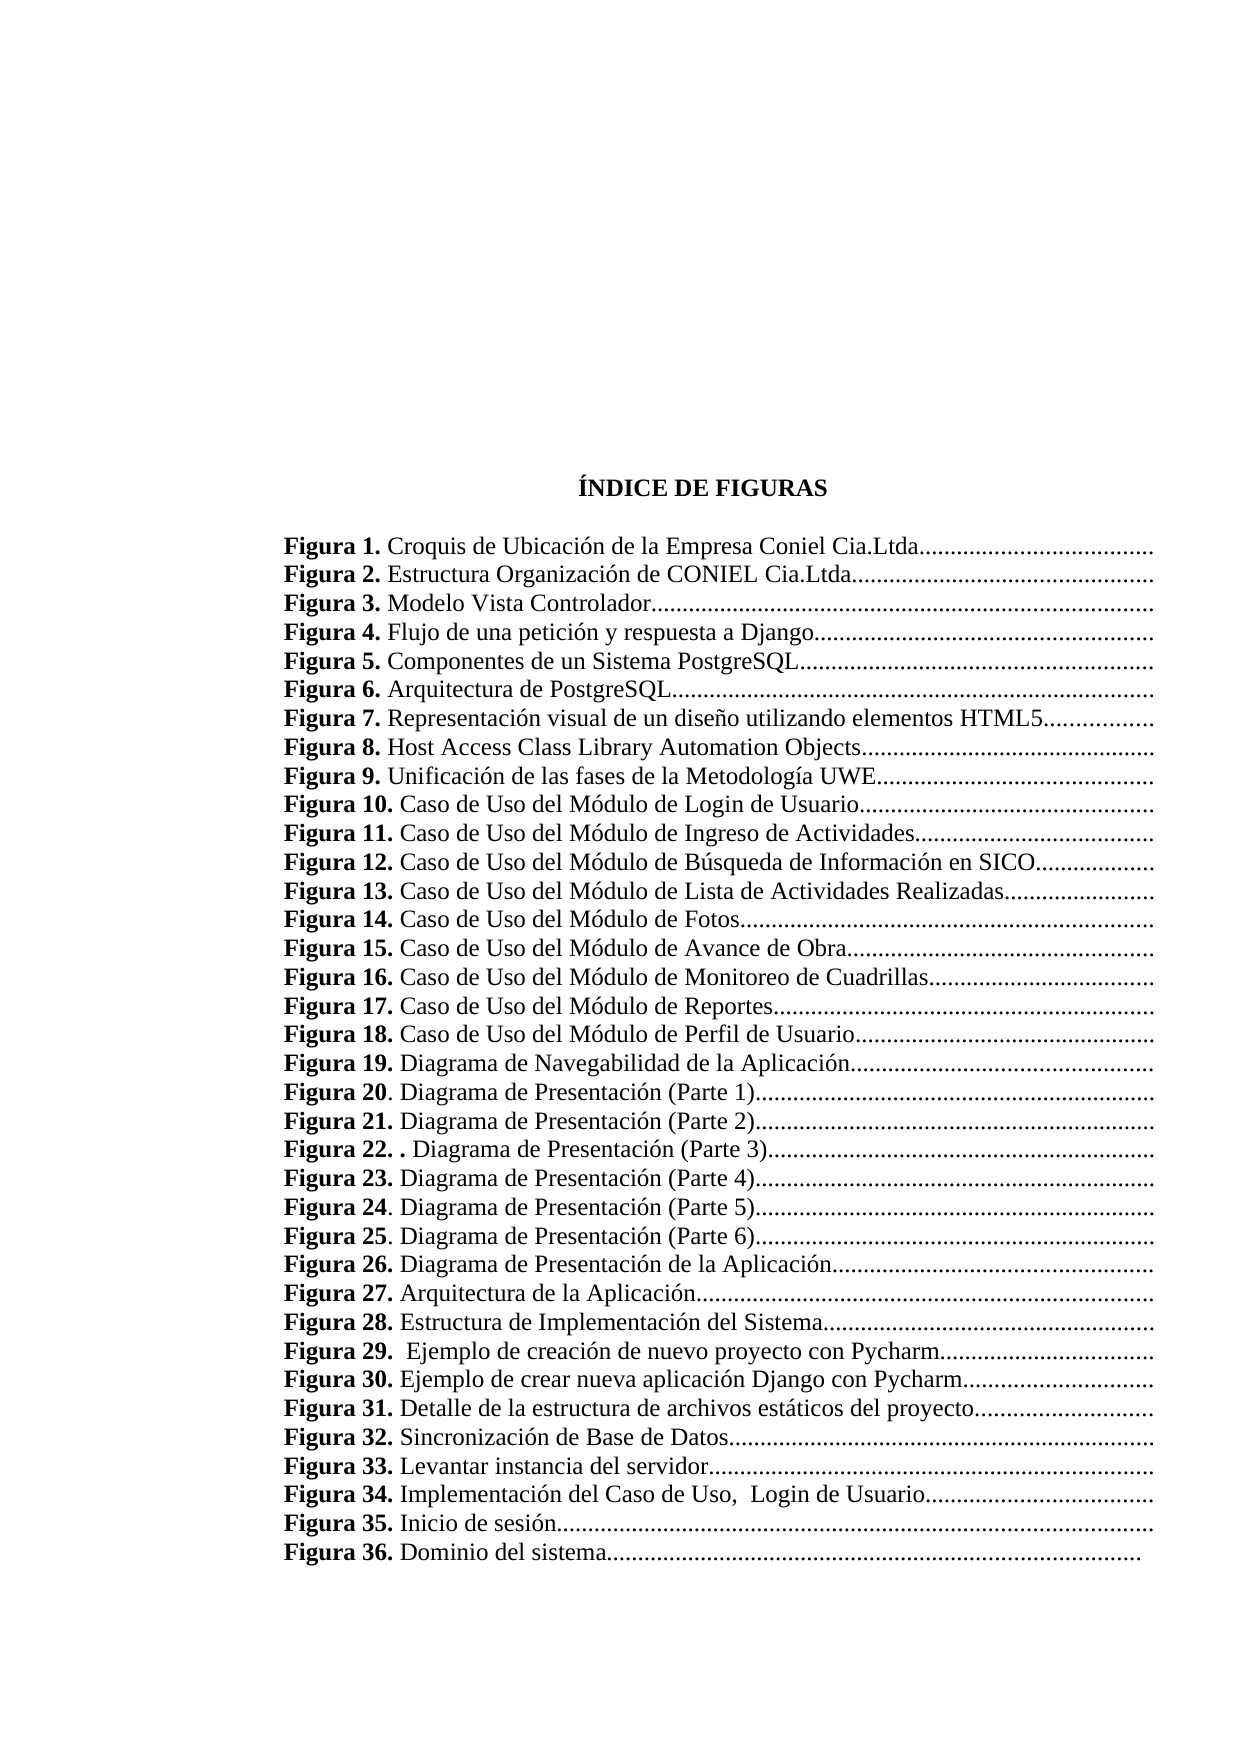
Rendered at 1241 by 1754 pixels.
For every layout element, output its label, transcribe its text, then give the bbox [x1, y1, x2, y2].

text Figura 11. Caso de Uso del Módulo de Ingreso de Actividades 44 [236, 818, 1122, 847]
text Figura 19. Diagrama de Navegabilidad de la Aplicación 55 [236, 1048, 1122, 1077]
text Figura 6. Arquitectura de PostgreSQL 29 [236, 674, 1122, 703]
text Figura 17. Caso de Uso del Módulo de Reportes 46 [236, 991, 1122, 1019]
text Figura 23. Diagrama de Presentación (Parte 4) 59 [236, 1163, 1122, 1192]
text Figura 12. Caso de Uso del Módulo de Búsqueda de Información en SICO 44 [236, 847, 1122, 876]
text Figura 18. Caso de Uso del Módulo de Perfil de Usuario 47 [236, 1019, 1122, 1048]
text Figura 22. . Diagrama de Presentación (Parte 3) 58 [236, 1134, 1122, 1163]
text Figura 26. Diagrama de Presentación de la Aplicación 62 [236, 1249, 1122, 1278]
text Figura 33. Levantar instancia del servidor 76 [236, 1451, 1122, 1479]
text Figura 30. Ejemplo de crear nueva aplicación Django con Pycharm 66 [236, 1364, 1122, 1393]
text Figura 5. Componentes de un Sistema PostgreSQL 28 [236, 646, 1122, 674]
text ÍNDICE DE FIGURAS [236, 473, 1122, 502]
text Figura 27. Arquitectura de la Aplicación 63 [236, 1278, 1122, 1307]
text Figura 36. Dominio del sistema 104 [236, 1537, 1122, 1566]
text Figura 2. Estructura Organización de CONIEL Cia.Ltda. 20 [236, 559, 1122, 588]
text Figura 29. Ejemplo de creación de nuevo proyecto con Pycharm 66 [236, 1336, 1122, 1364]
text Figura 34. Implementación del Caso de Uso, Login de Usuario 76 [236, 1479, 1122, 1508]
text Figura 7. Representación visual de un diseño utilizando elementos HTML5. 31 [236, 703, 1122, 732]
text Figura 28. Estructura de Implementación del Sistema 65 [236, 1307, 1122, 1336]
text Figura 1. Croquis de Ubicación de la Empresa Coniel Cia.Ltda 19 [236, 531, 1122, 559]
text Figura 32. Sincronización de Base de Datos 76 [236, 1422, 1122, 1451]
text Figura 20. Diagrama de Presentación (Parte 1) 56 [236, 1077, 1122, 1106]
text Figura 10. Caso de Uso del Módulo de Login de Usuario 43 [236, 789, 1122, 818]
text Figura 14. Caso de Uso del Módulo de Fotos 45 [236, 904, 1122, 933]
text Figura 9. Unificación de las fases de la Metodología UWE 41 [236, 761, 1122, 789]
text Figura 21. Diagrama de Presentación (Parte 2) 57 [236, 1106, 1122, 1134]
text Figura 15. Caso de Uso del Módulo de Avance de Obra 46 [236, 933, 1122, 962]
text Figura 16. Caso de Uso del Módulo de Monitoreo de Cuadrillas 46 [236, 962, 1122, 991]
text Figura 3. Modelo Vista Controlador 24 [236, 588, 1122, 617]
text Figura 13. Caso de Uso del Módulo de Lista de Actividades Realizadas 45 [236, 876, 1122, 904]
text Figura 31. Detalle de la estructura de archivos estáticos del proyecto 75 [236, 1393, 1122, 1422]
text Figura 35. Inicio de sesión 77 [236, 1508, 1122, 1537]
text Figura 25. Diagrama de Presentación (Parte 6) 61 [236, 1221, 1122, 1249]
text Figura 8. Host Access Class Library Automation Objects 39 [236, 732, 1122, 761]
text Figura 24. Diagrama de Presentación (Parte 5) 60 [236, 1192, 1122, 1221]
text Figura 4. Flujo de una petición y respuesta a Django 26 [236, 617, 1122, 646]
